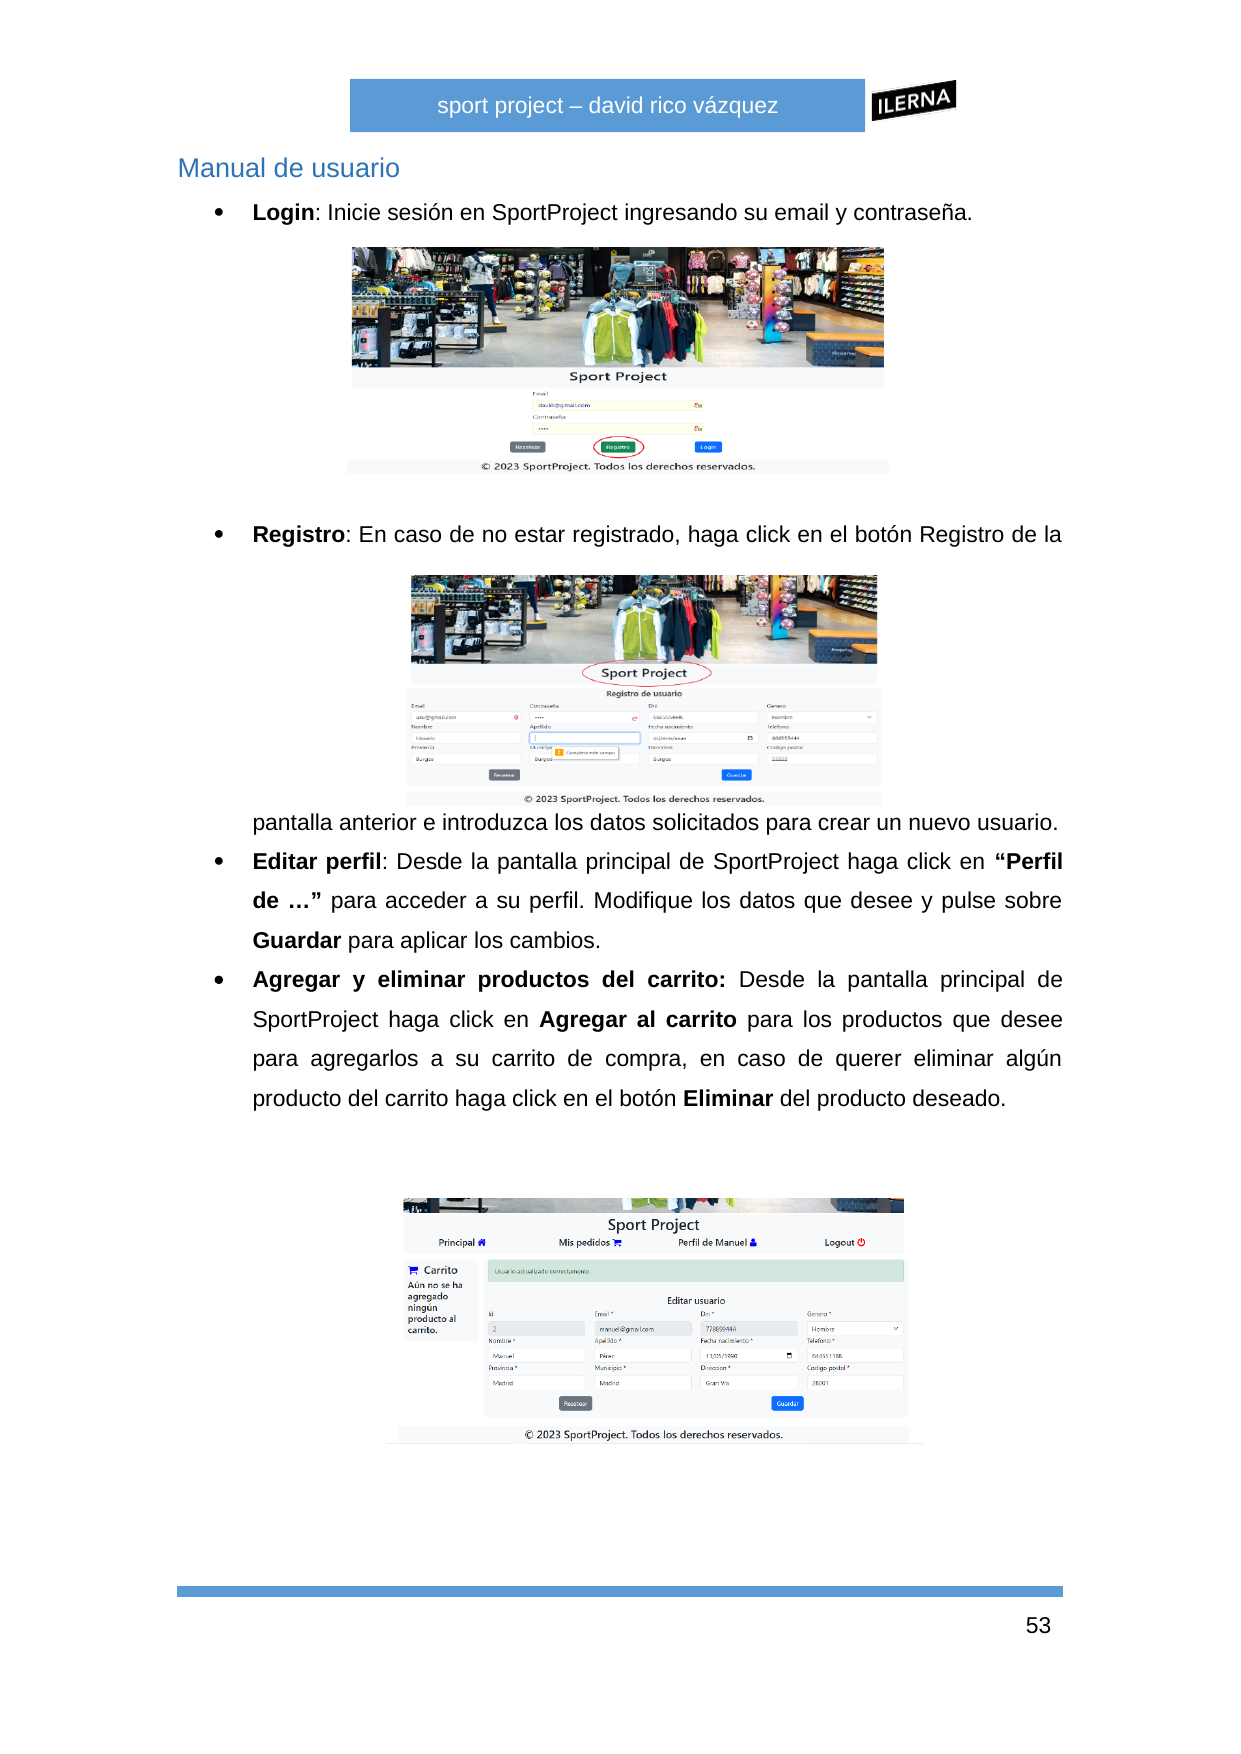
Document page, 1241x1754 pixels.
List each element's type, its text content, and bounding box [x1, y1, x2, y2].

picture [341, 247, 899, 495]
list Login: Inicie sesión en SportProject ingresando su email y contraseña. [215, 199, 1063, 225]
list Editar perfil: Desde la pantalla principal de SportProject haga click en “Perfil de …” para acceder a su perfil. Modifique los datos que desee y pulse sobre Guardar para aplicar los cambios. [215, 848, 1063, 953]
picture [870, 78, 958, 123]
subtitle Manual de usuario [177, 152, 1063, 183]
picture [386, 1198, 925, 1444]
picture [398, 575, 889, 809]
list Agregar y eliminar productos del carrito: Desde la pantalla principal de SportProject haga click en Agregar al carrito para los productos que desee para agregarlos a su carrito de compra, en caso de querer eliminar algún producto del carrito haga click en el botón Eliminar del producto deseado. [215, 966, 1063, 1111]
